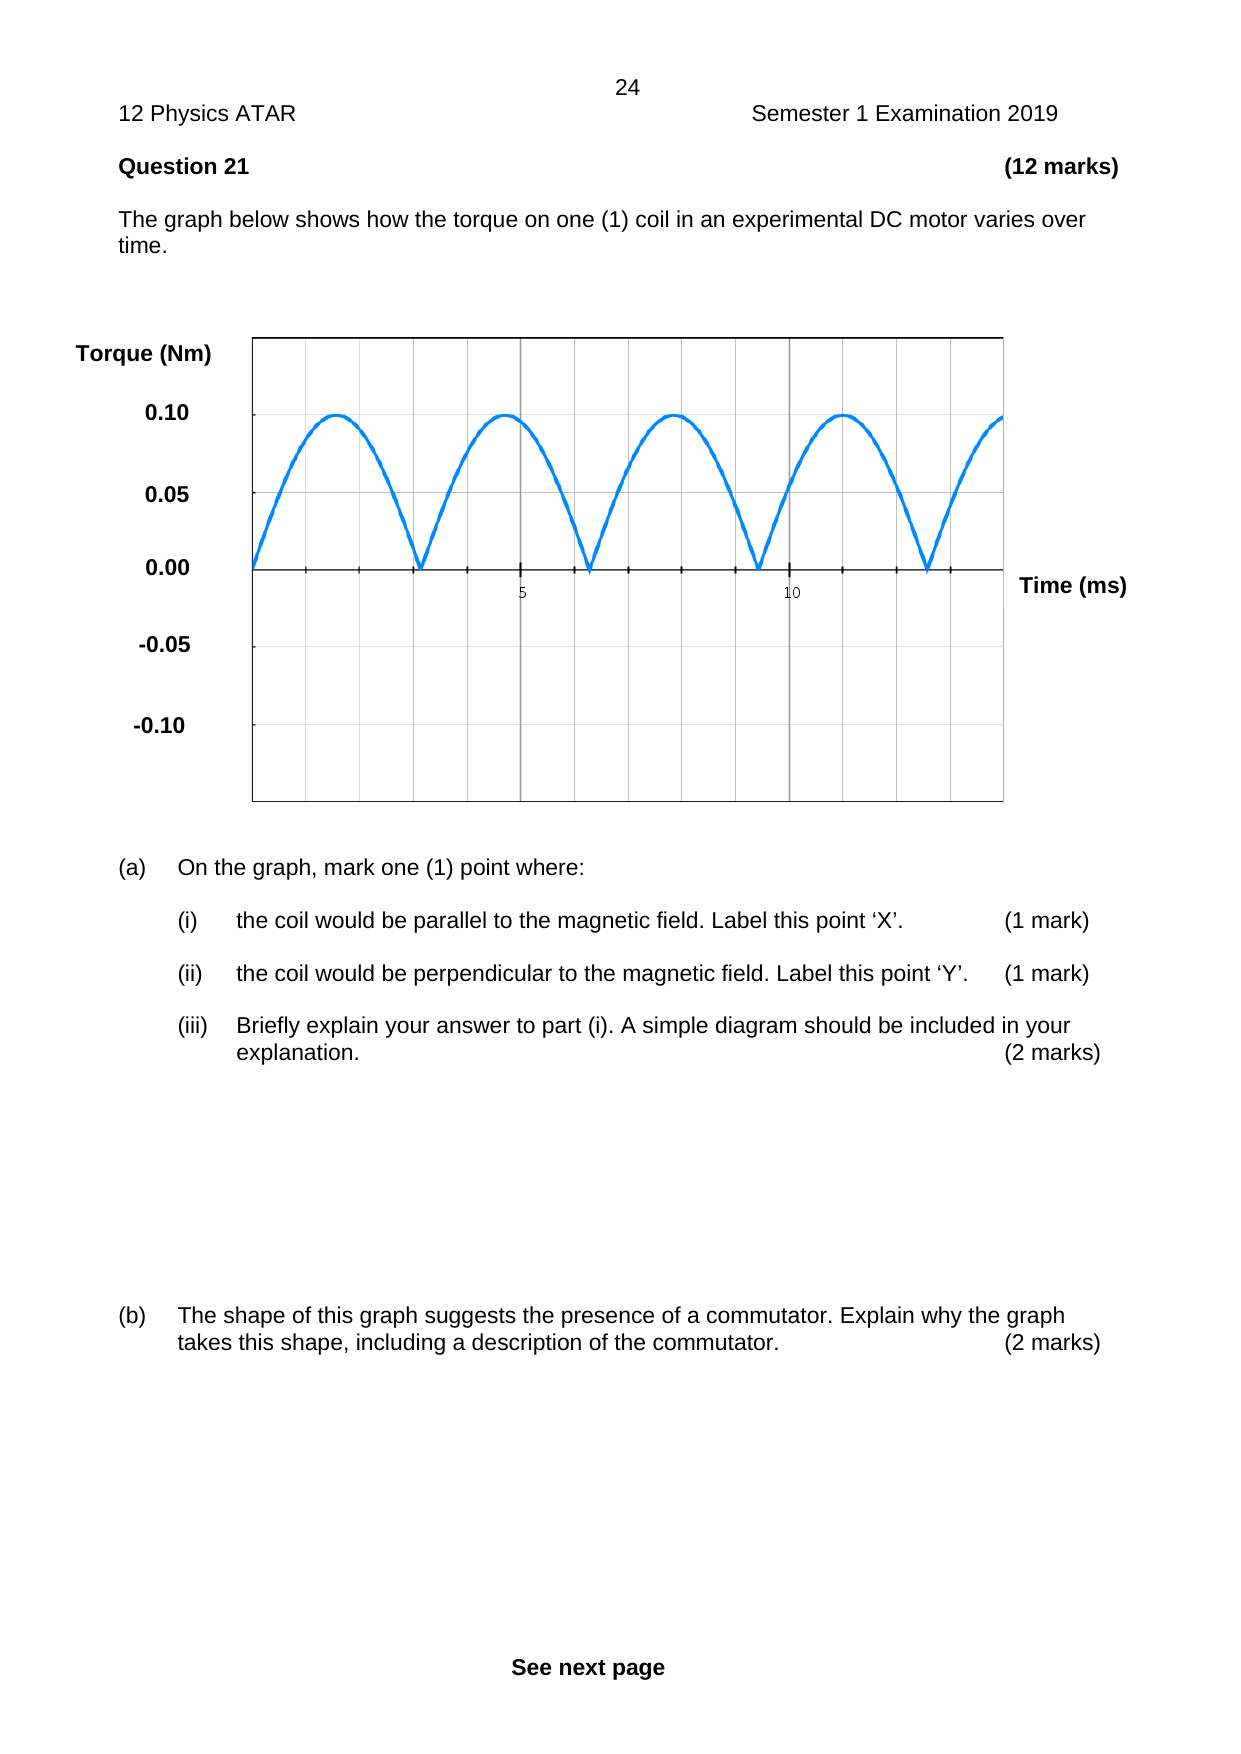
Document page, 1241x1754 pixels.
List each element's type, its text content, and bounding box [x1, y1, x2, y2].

text (a) On the graph, mark one (1) point where: [118, 854, 1137, 881]
text (ii) the coil would be perpendicular to the magnetic field. Label this point ‘Y’. (1 mark) [118, 959, 1137, 986]
text The graph below shows how the torque on one (1) coil in an experimental DC motor varies over time. [118, 206, 1137, 258]
text (i) the coil would be parallel to the magnetic field. Label this point ‘X’. (1 mark) [118, 907, 1137, 933]
text Question 21 (12 marks) [118, 153, 1137, 179]
text (b) The shape of this graph suggests the presence of a commutator. Explain why the graph takes this shape, including a description of the commutator. (2 marks) [118, 1302, 1137, 1355]
text (iii) Briefly explain your answer to part (i). A simple diagram should be included in your explanation. (2 marks) [118, 1012, 1137, 1065]
picture [251, 337, 1004, 802]
